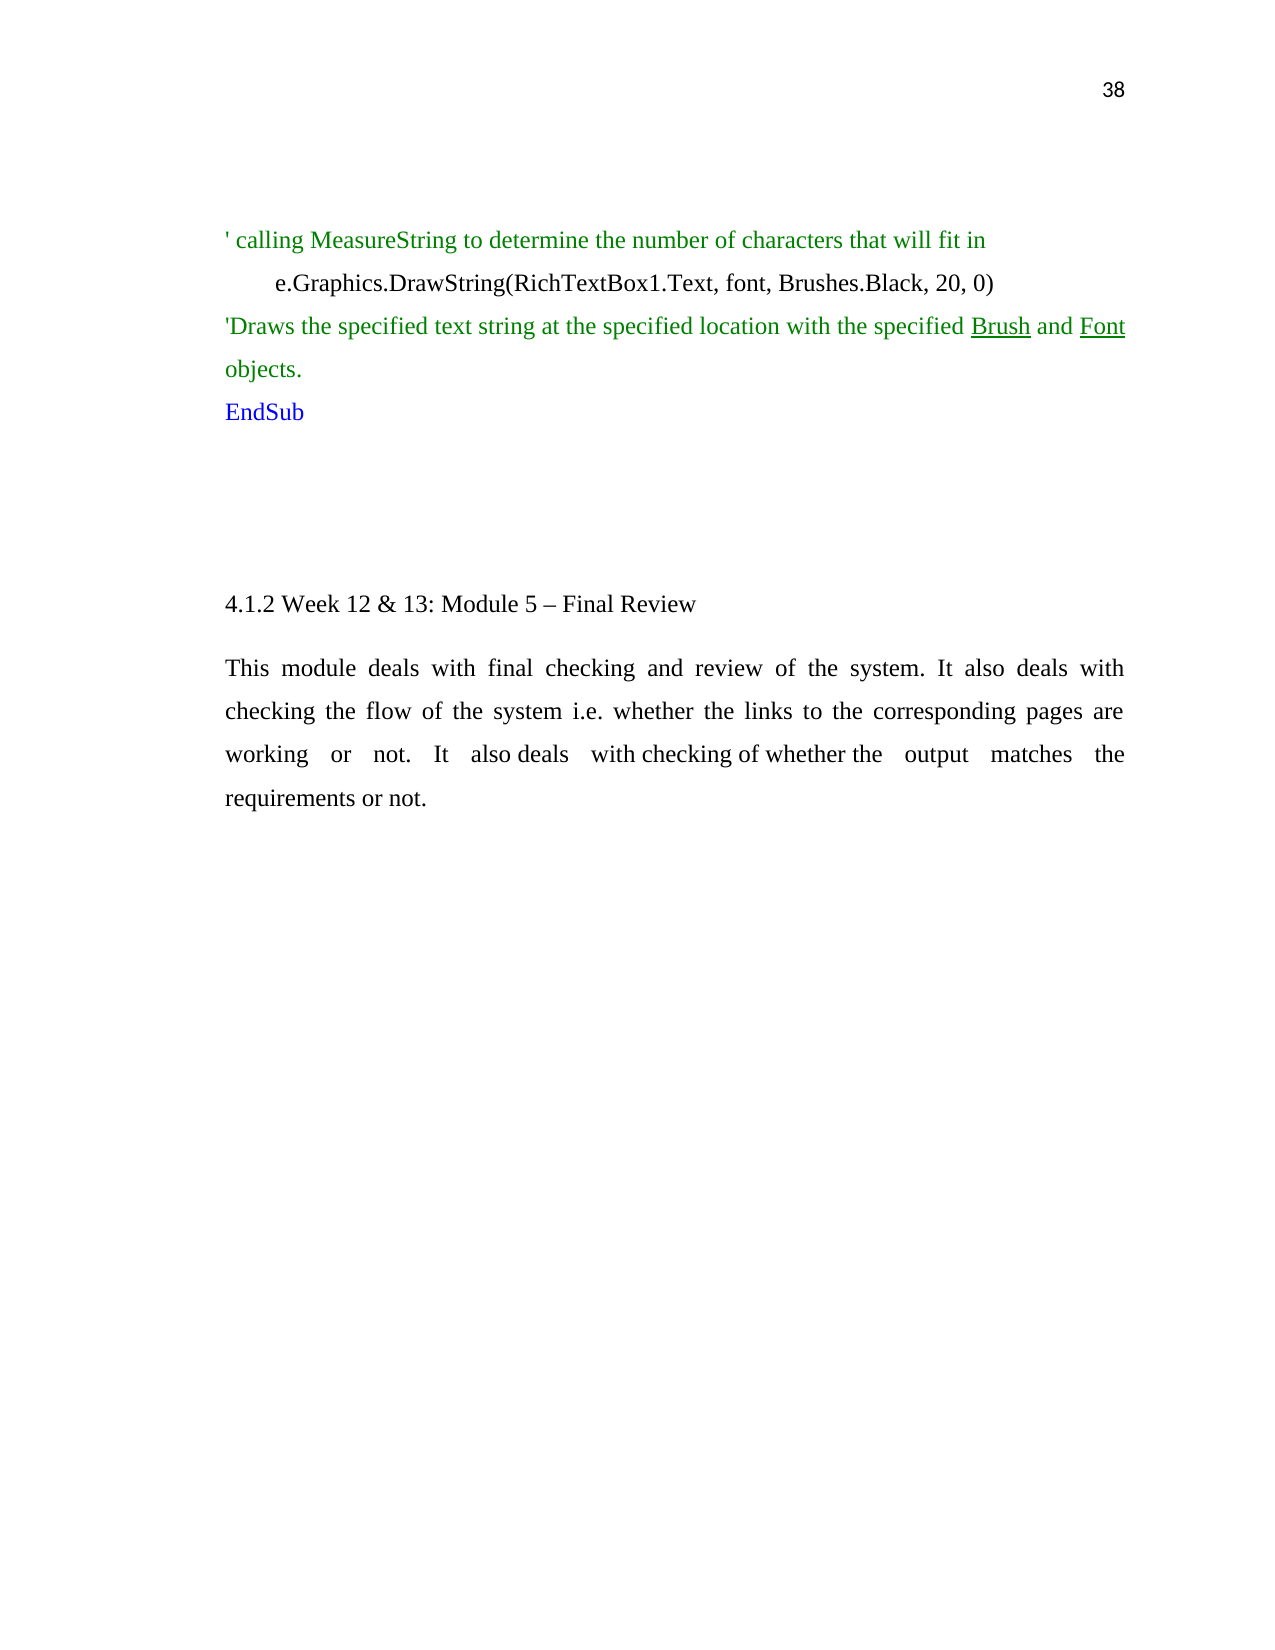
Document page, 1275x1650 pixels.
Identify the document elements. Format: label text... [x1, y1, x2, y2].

text e.Graphics.DrawString(RichTextBox1.Text, font, Brushes.Black, 20, 0) [225, 268, 1125, 297]
text 4.1.2 Week 12 & 13: Module 5 – Final Review [225, 589, 1125, 618]
text 'Draws the specified text string at the specified location with the specified Brush and Font objects. [225, 311, 1125, 383]
text This module deals with final checking and review of the system. It also deals with checking the flow of the system i.e. whether the links to the corresponding pages are working or not. It also deals with checking of whether the output matches the requirements or not. [225, 653, 1125, 811]
text ' calling MeasureString to determine the number of characters that will fit in [225, 225, 1125, 254]
text EndSub [225, 397, 1125, 426]
